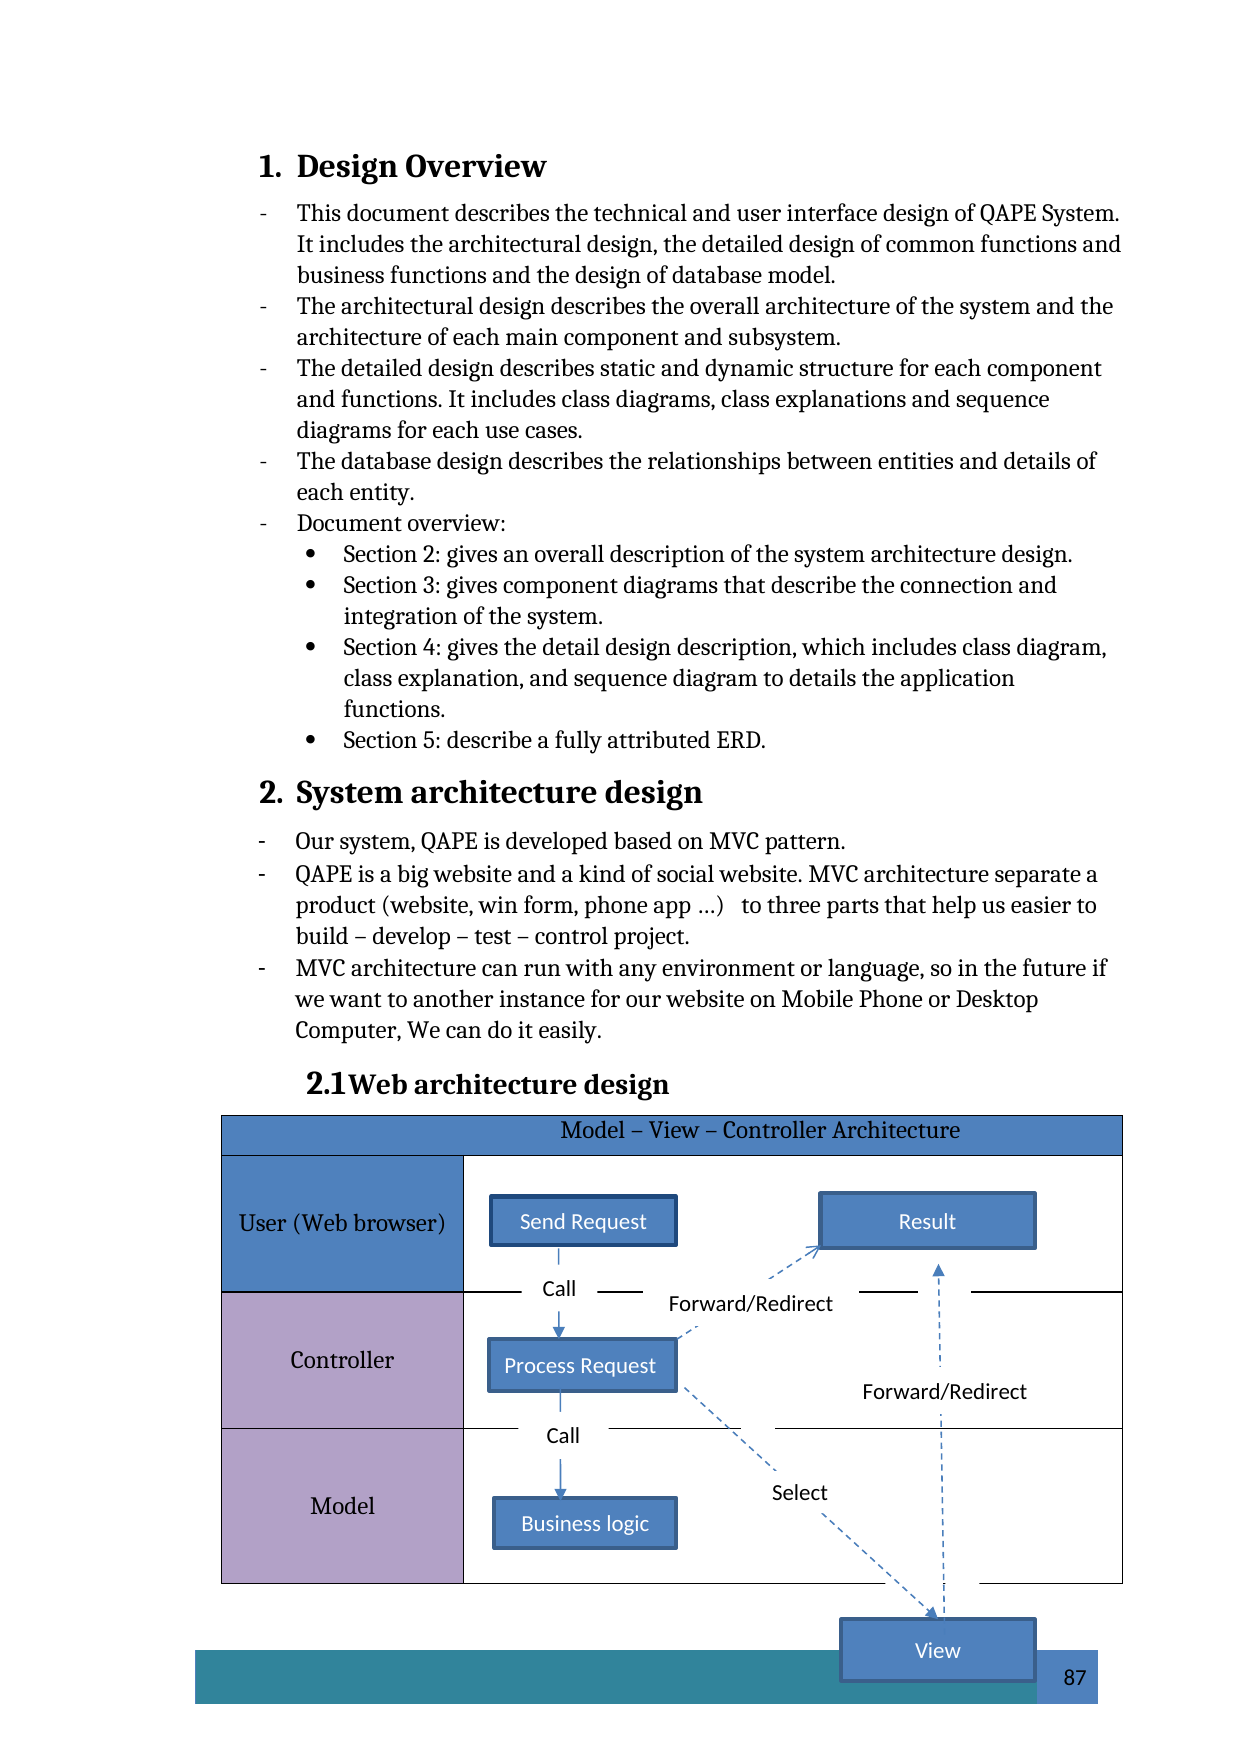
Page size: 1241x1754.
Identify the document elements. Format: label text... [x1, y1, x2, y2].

list Our system, QAPE is developed based on MVC pattern. [258, 825, 1122, 855]
list QAPE is a big website and a kind of social website. MVC architecture separate a product (website, win form, phone app …) to three parts that help us easier to build – develop – test – control project. [258, 858, 1122, 950]
list The detailed design describes static and dynamic structure for each component and functions. It includes class diagrams, class explanations and sequence diagrams for each use cases. [259, 354, 1122, 444]
table_cell User (Web browser) [222, 1156, 463, 1291]
list Document overview: [259, 509, 1122, 538]
list This document describes the technical and user interface design of QAPE System. It includes the architectural design, the detailed design of common functions and business functions and the design of database model. [259, 198, 1122, 289]
subtitle Design Overview [259, 148, 1122, 186]
table_cell [464, 1293, 559, 1428]
list Section 5: describe a fully attributed ERD. [306, 726, 1122, 755]
list Section 2: gives an overall description of the system architecture design. [306, 540, 1122, 569]
table_cell [560, 1293, 1122, 1428]
list The architectural design describes the overall architecture of the system and the architecture of each main component and subsystem. [259, 292, 1122, 351]
list Section 4: gives the detail design description, which includes class diagram, class explanation, and sequence diagram to details the application functions. [306, 633, 1122, 724]
subtitle System architecture design [259, 774, 1122, 812]
table_header Model – View – Controller Architecture [222, 1116, 1122, 1155]
subtitle Web architecture design [306, 1064, 1122, 1102]
list The database design describes the relationships between entities and details of each entity. [259, 447, 1122, 507]
list Section 3: gives component diagrams that describe the connection and integration of the system. [306, 571, 1122, 631]
table_cell Controller [222, 1293, 463, 1428]
table_cell [464, 1156, 1122, 1291]
table_cell [464, 1429, 1122, 1583]
list MVC architecture can run with any environment or language, so in the future if we want to another instance for our website on Mobile Phone or Desktop Computer, We can do it easily. [258, 953, 1122, 1045]
table_cell Model [222, 1429, 463, 1583]
